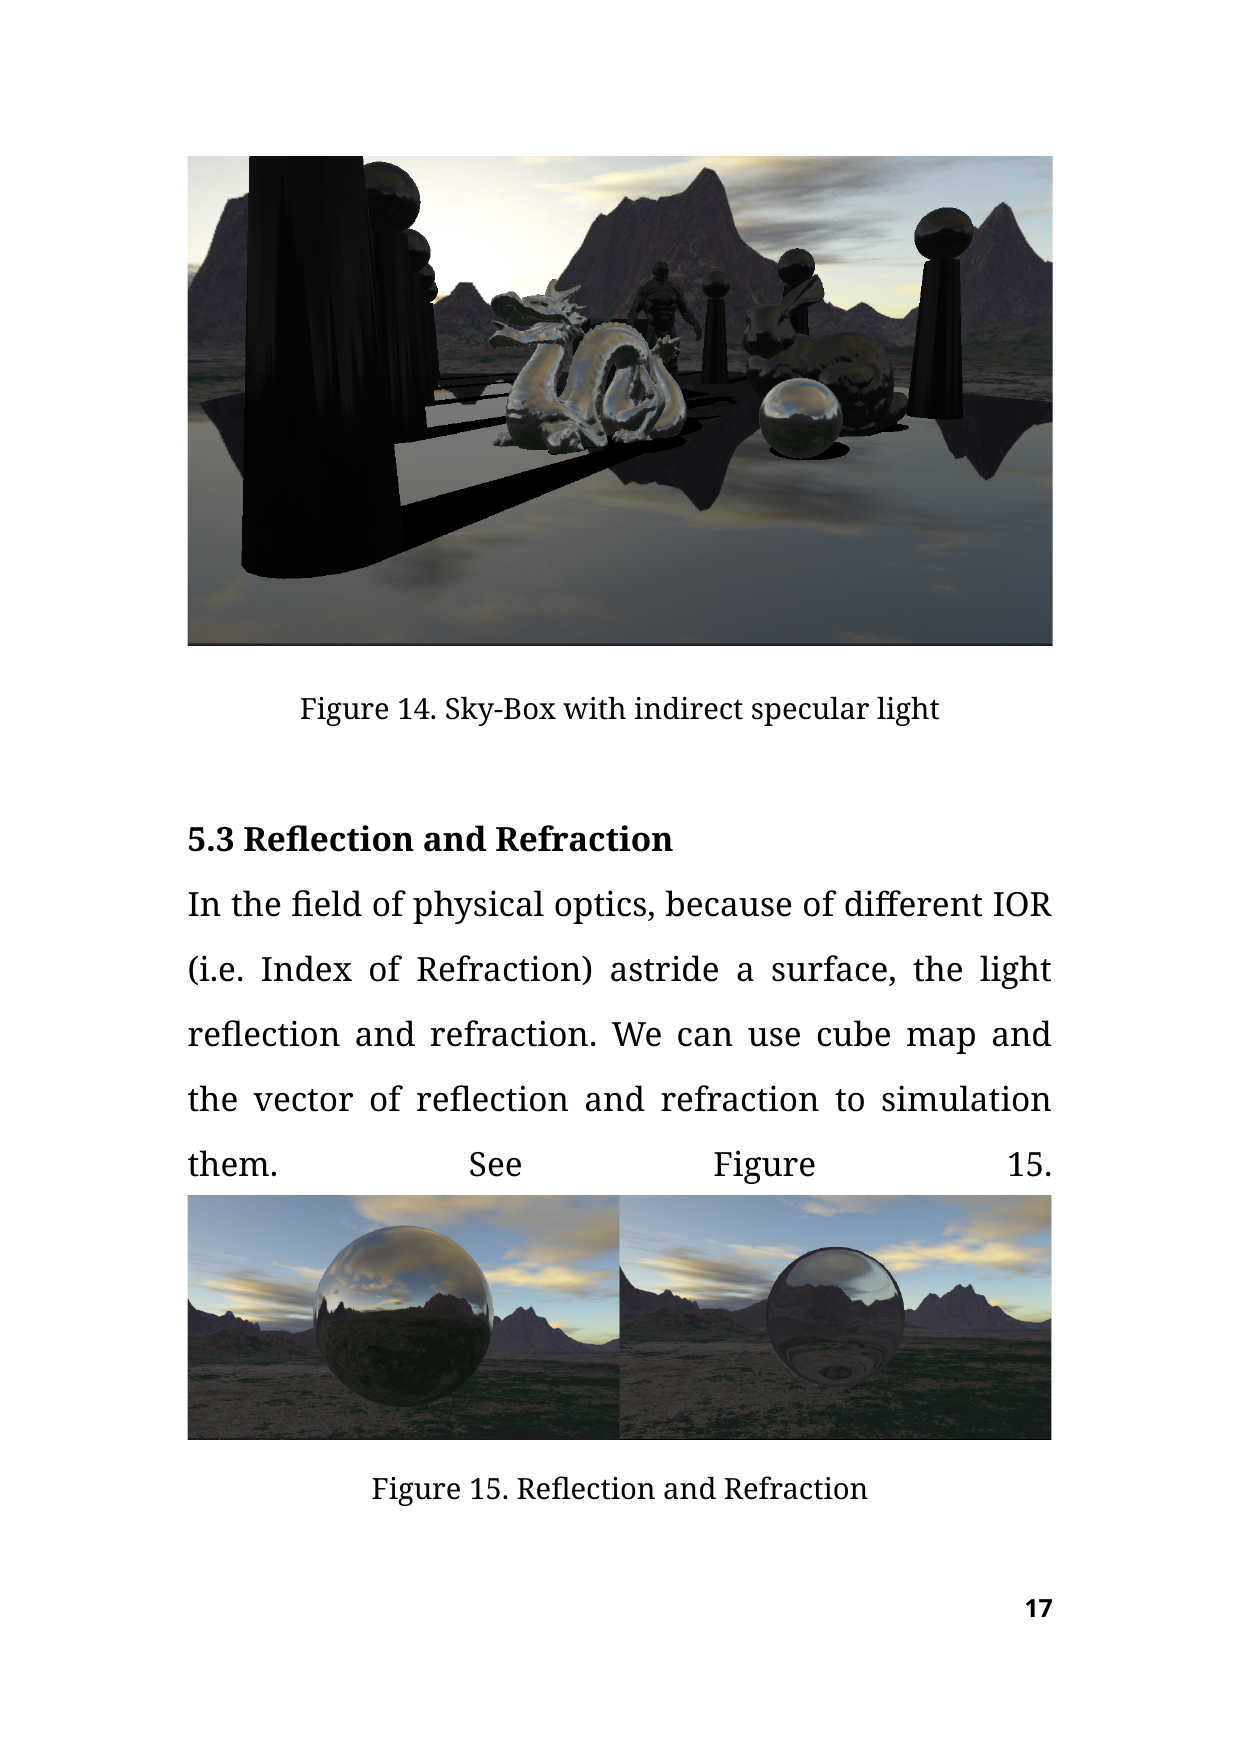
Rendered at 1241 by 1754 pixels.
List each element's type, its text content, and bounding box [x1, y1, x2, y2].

text Figure 14. Sky-Box with indirect specular light [187, 676, 1053, 741]
text 5.3 Reflection and Refraction [187, 806, 1053, 871]
picture [187, 1195, 1052, 1440]
picture [187, 155, 1053, 646]
text Figure 15. Reflection and Refraction [187, 1456, 1053, 1521]
